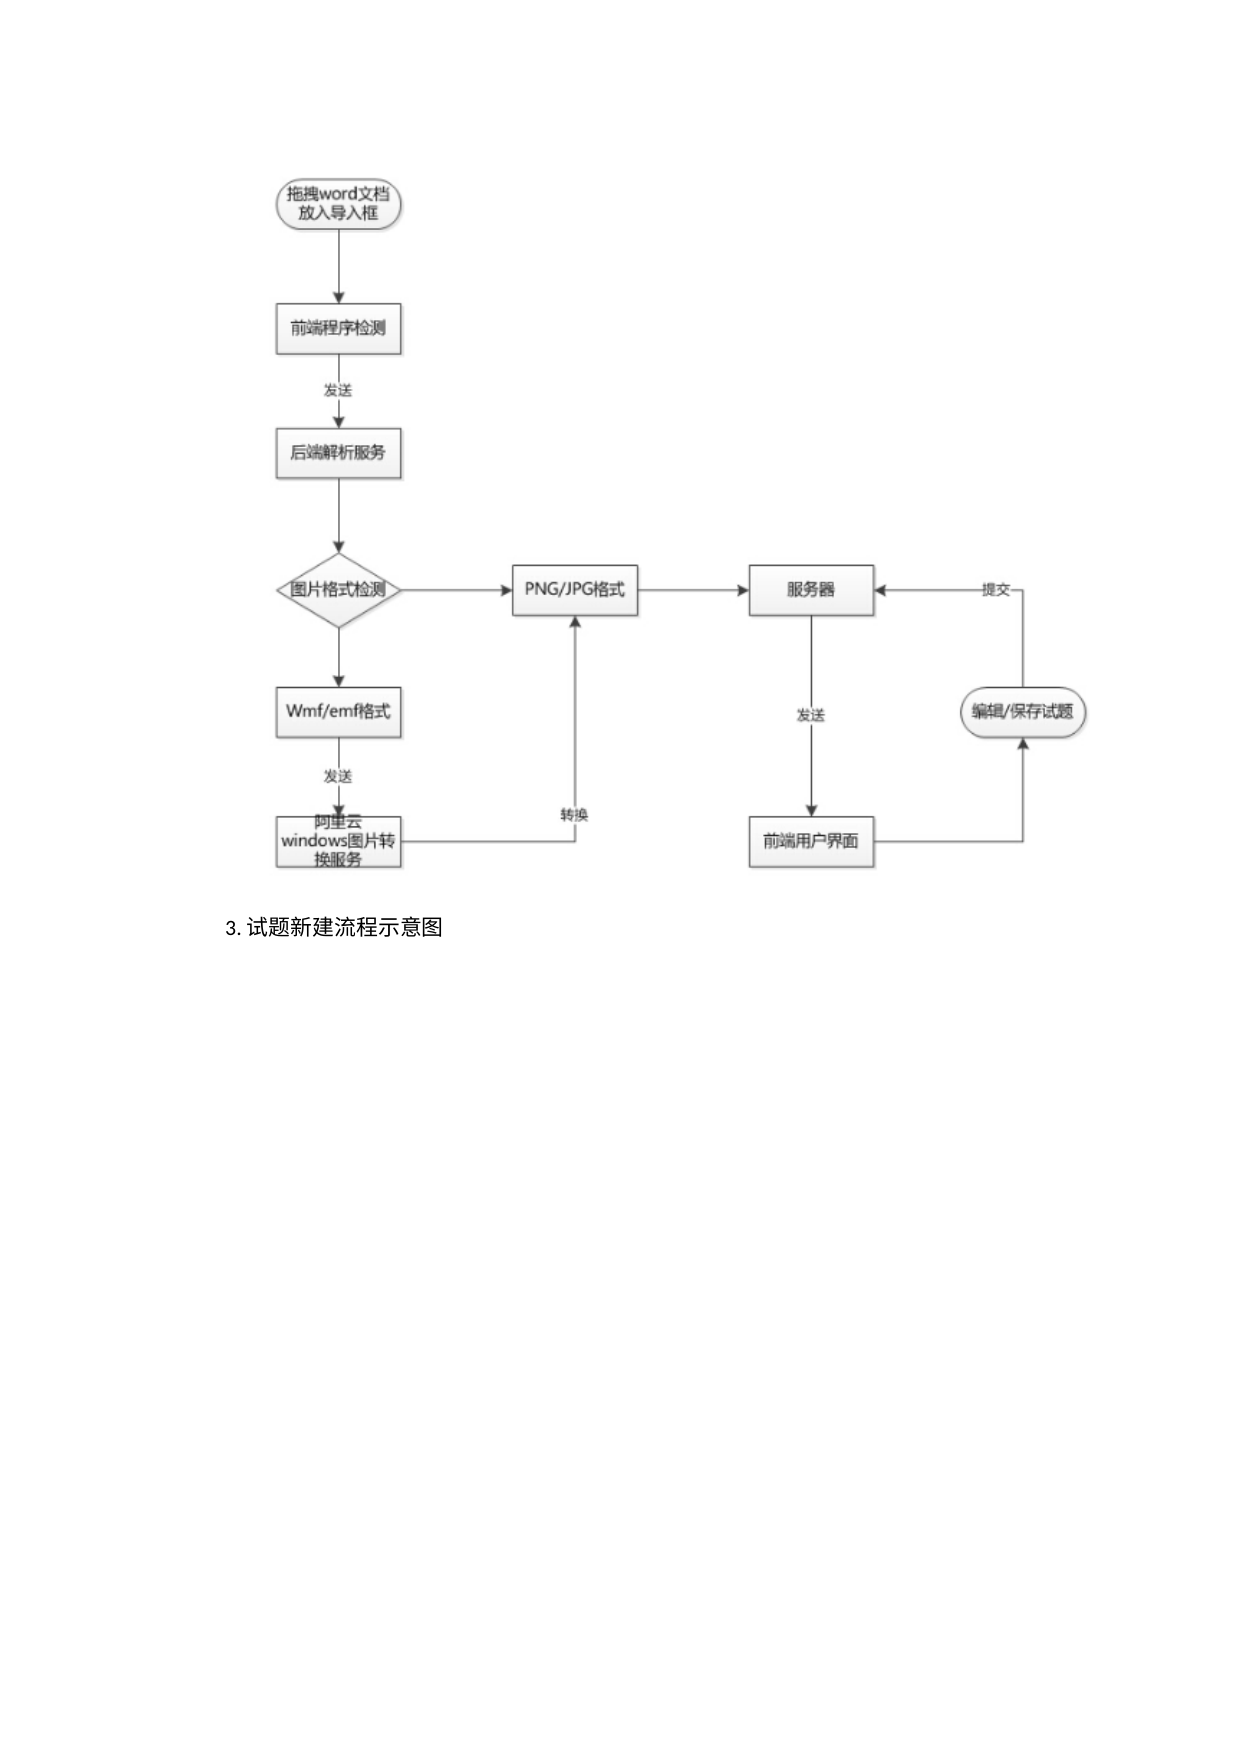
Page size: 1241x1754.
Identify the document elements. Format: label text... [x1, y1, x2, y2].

picture [225, 162, 1091, 881]
list 3. 试题新建流程示意图 [225, 909, 1053, 942]
